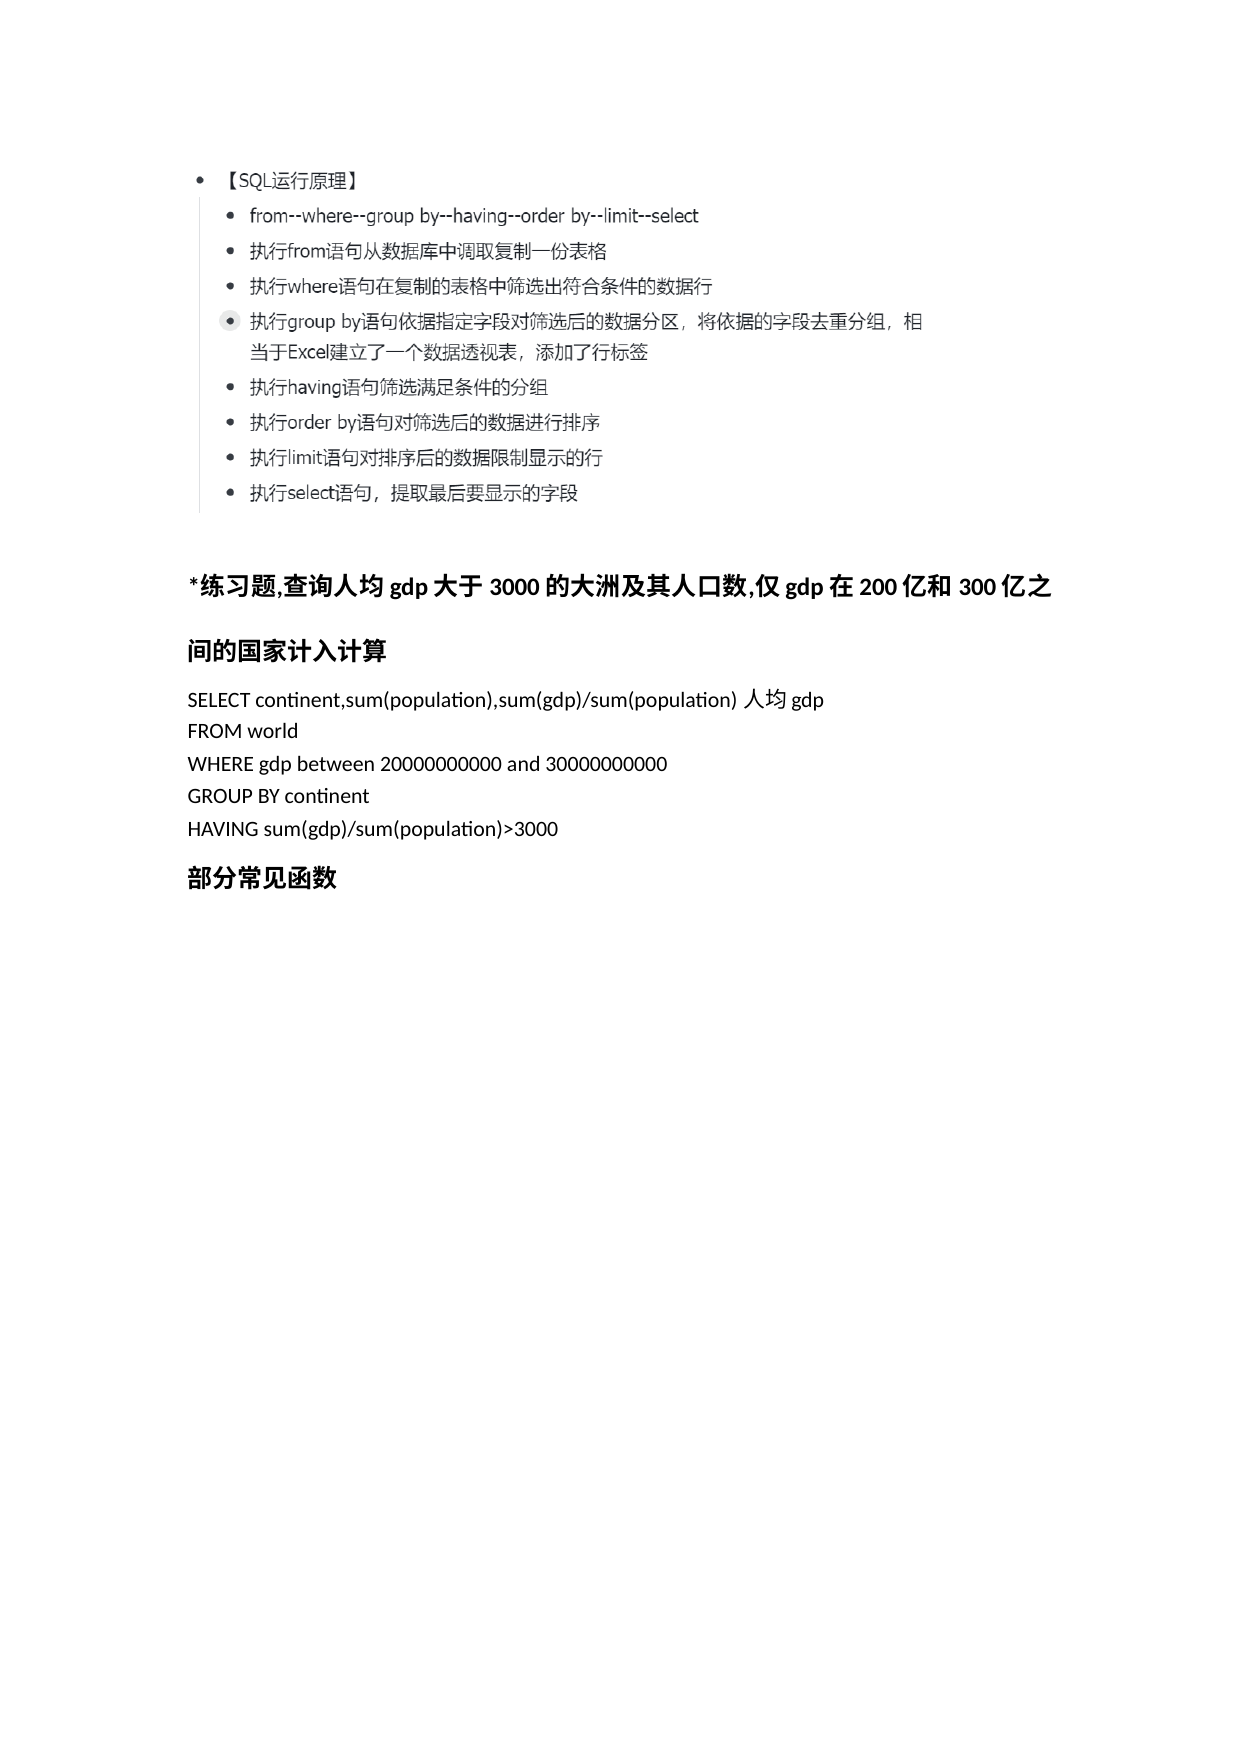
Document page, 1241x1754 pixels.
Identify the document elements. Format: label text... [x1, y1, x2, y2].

text 部分常见函数 [187, 844, 1053, 909]
text WHERE gdp between 20000000000 and 30000000000 [187, 747, 1053, 779]
text SELECT continent,sum(population),sum(gdp)/sum(population) 人均gdp [187, 682, 1053, 714]
text FROM world [187, 714, 1053, 747]
text *练习题,查询人均gdp大于3000的大洲及其人口数,仅gdp在200亿和300亿之间的国家计入计算 [187, 552, 1053, 682]
picture [187, 162, 1005, 513]
text GROUP BY continent [187, 779, 1053, 812]
text HAVING sum(gdp)/sum(population)>3000 [187, 812, 1053, 844]
